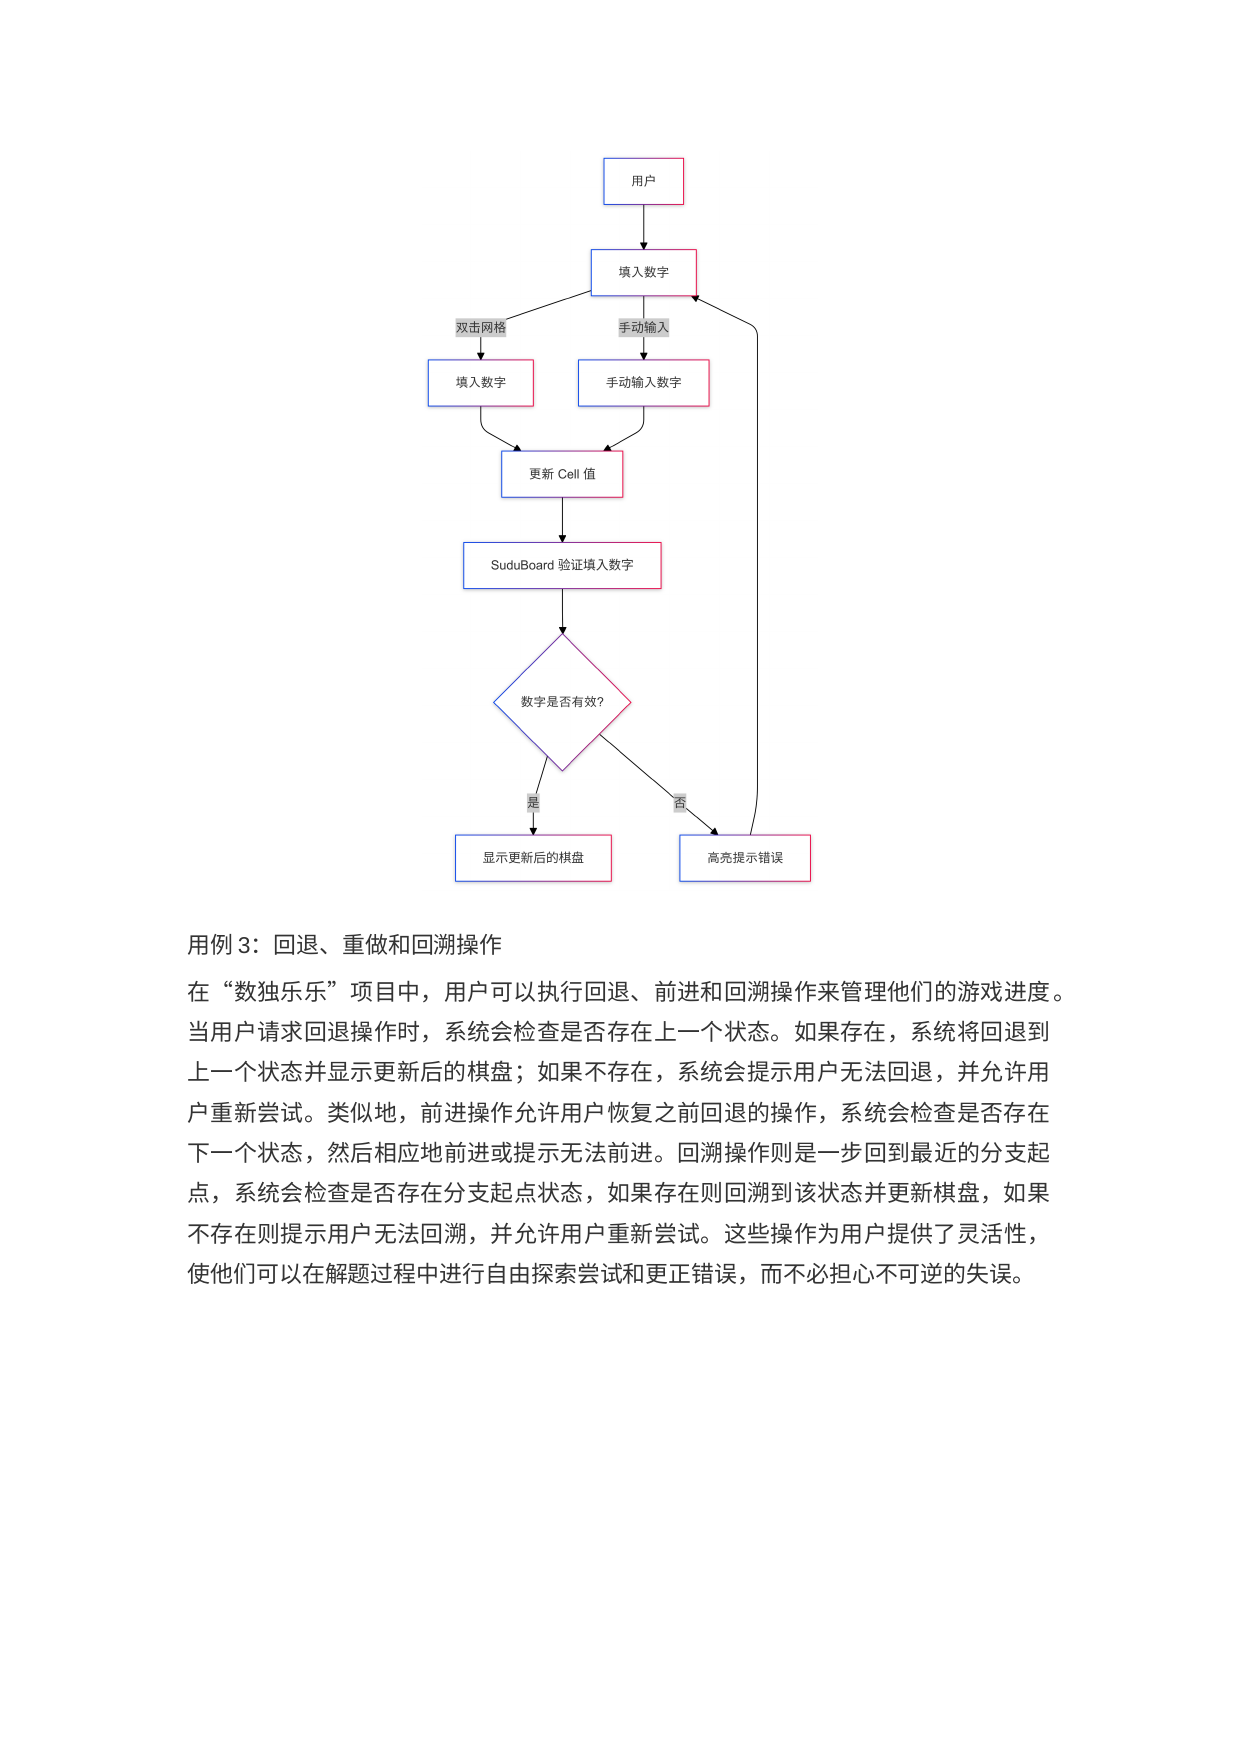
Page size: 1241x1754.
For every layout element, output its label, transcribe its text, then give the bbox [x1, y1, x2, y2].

picture [421, 151, 819, 891]
text 在“数独乐乐”项目中，用户可以执行回退、前进和回溯操作来管理他们的游戏进度。当用户请求回退操作时，系统会检查是否存在上一个状态。如果存在，系统将回退到上一个状态并显示更新后的棋盘；如果不存在，系统会提示用户无法回退，并允许用户重新尝试。类似地，前进操作允许用户恢复之前回退的操作，系统会检查是否存在下一个状态，然后相应地前进或提示无法前进。回溯操作则是一步回到最近的分支起点，系统会检查是否存在分支起点状态，如果存在则回溯到该状态并更新棋盘，如果不存在则提示用户无法回溯，并允许用户重新尝试。这些操作为用户提供了灵活性，使他们可以在解题过程中进行自由探索尝试和更正错误，而不必担心不可逆的失误。 [187, 970, 1053, 1293]
text 用例3：回退、重做和回溯操作 [187, 923, 1053, 964]
